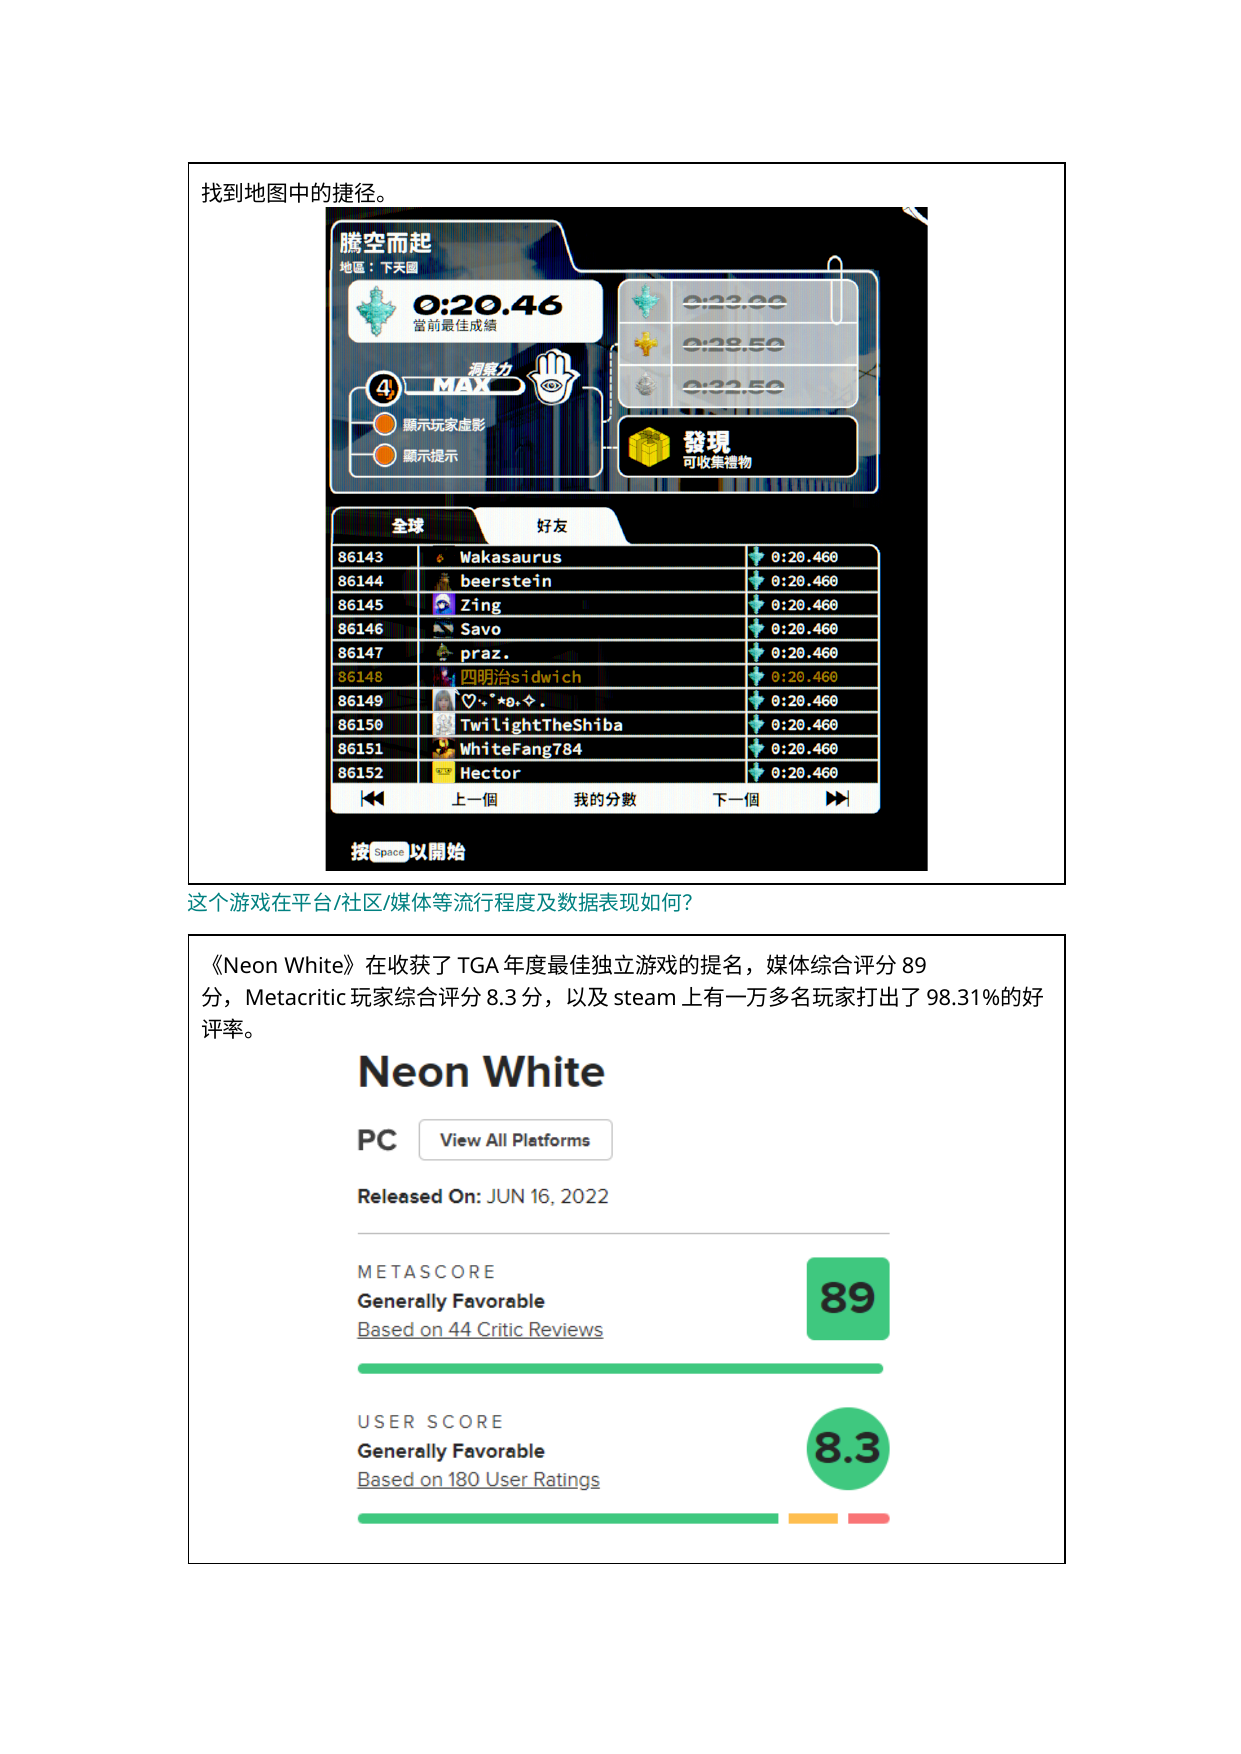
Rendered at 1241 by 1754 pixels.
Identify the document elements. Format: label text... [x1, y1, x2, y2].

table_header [189, 936, 1064, 1563]
picture [349, 1043, 904, 1551]
picture [325, 207, 928, 871]
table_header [189, 164, 1064, 883]
text 这个游戏在平台/社区/媒体等流行程度及数据表现如何？ [187, 885, 1053, 917]
